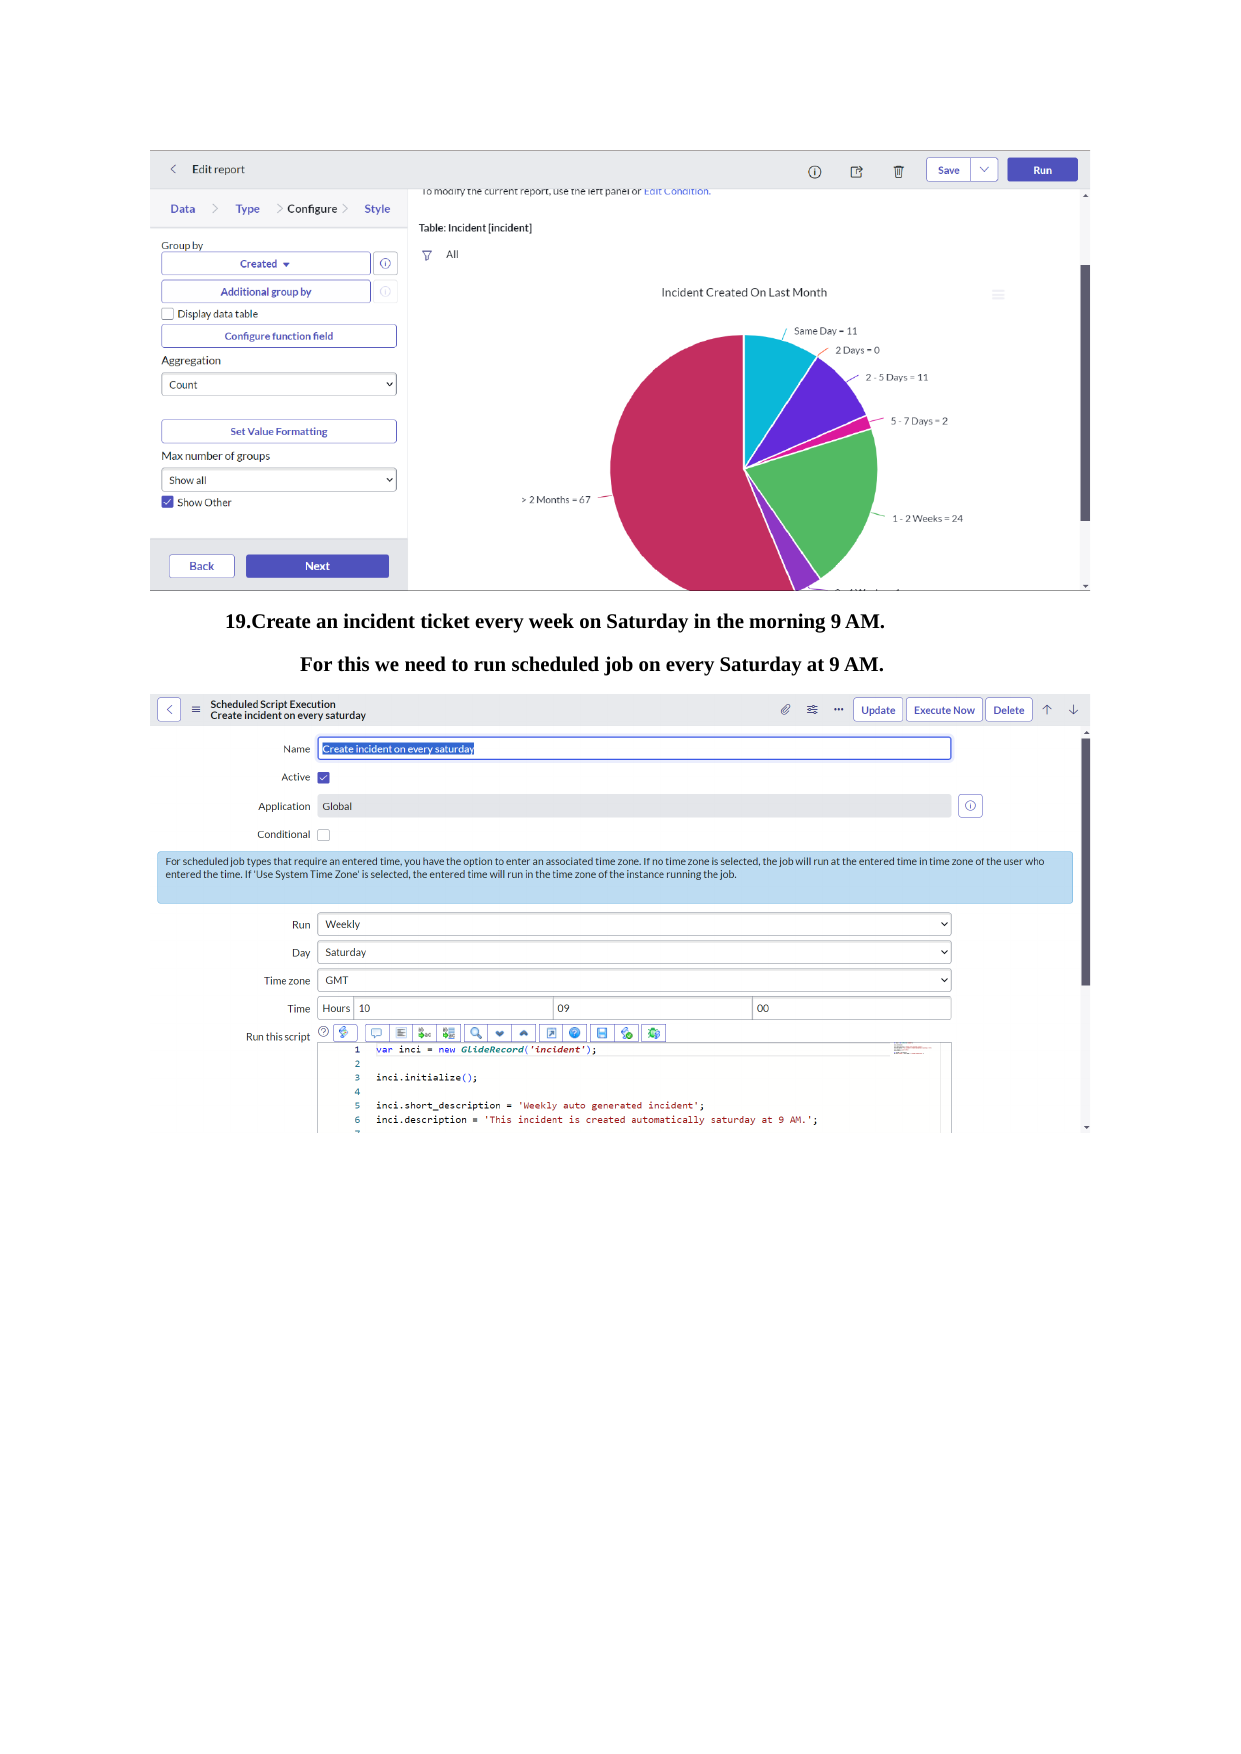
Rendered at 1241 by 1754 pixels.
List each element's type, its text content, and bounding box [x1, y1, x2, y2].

text 19.Create an incident ticket every week on Saturday in the morning 9 AM. [150, 609, 1090, 633]
picture [150, 150, 1091, 591]
text For this we need to run scheduled job on every Saturday at 9 AM. [150, 652, 1090, 676]
picture [150, 694, 1091, 1133]
